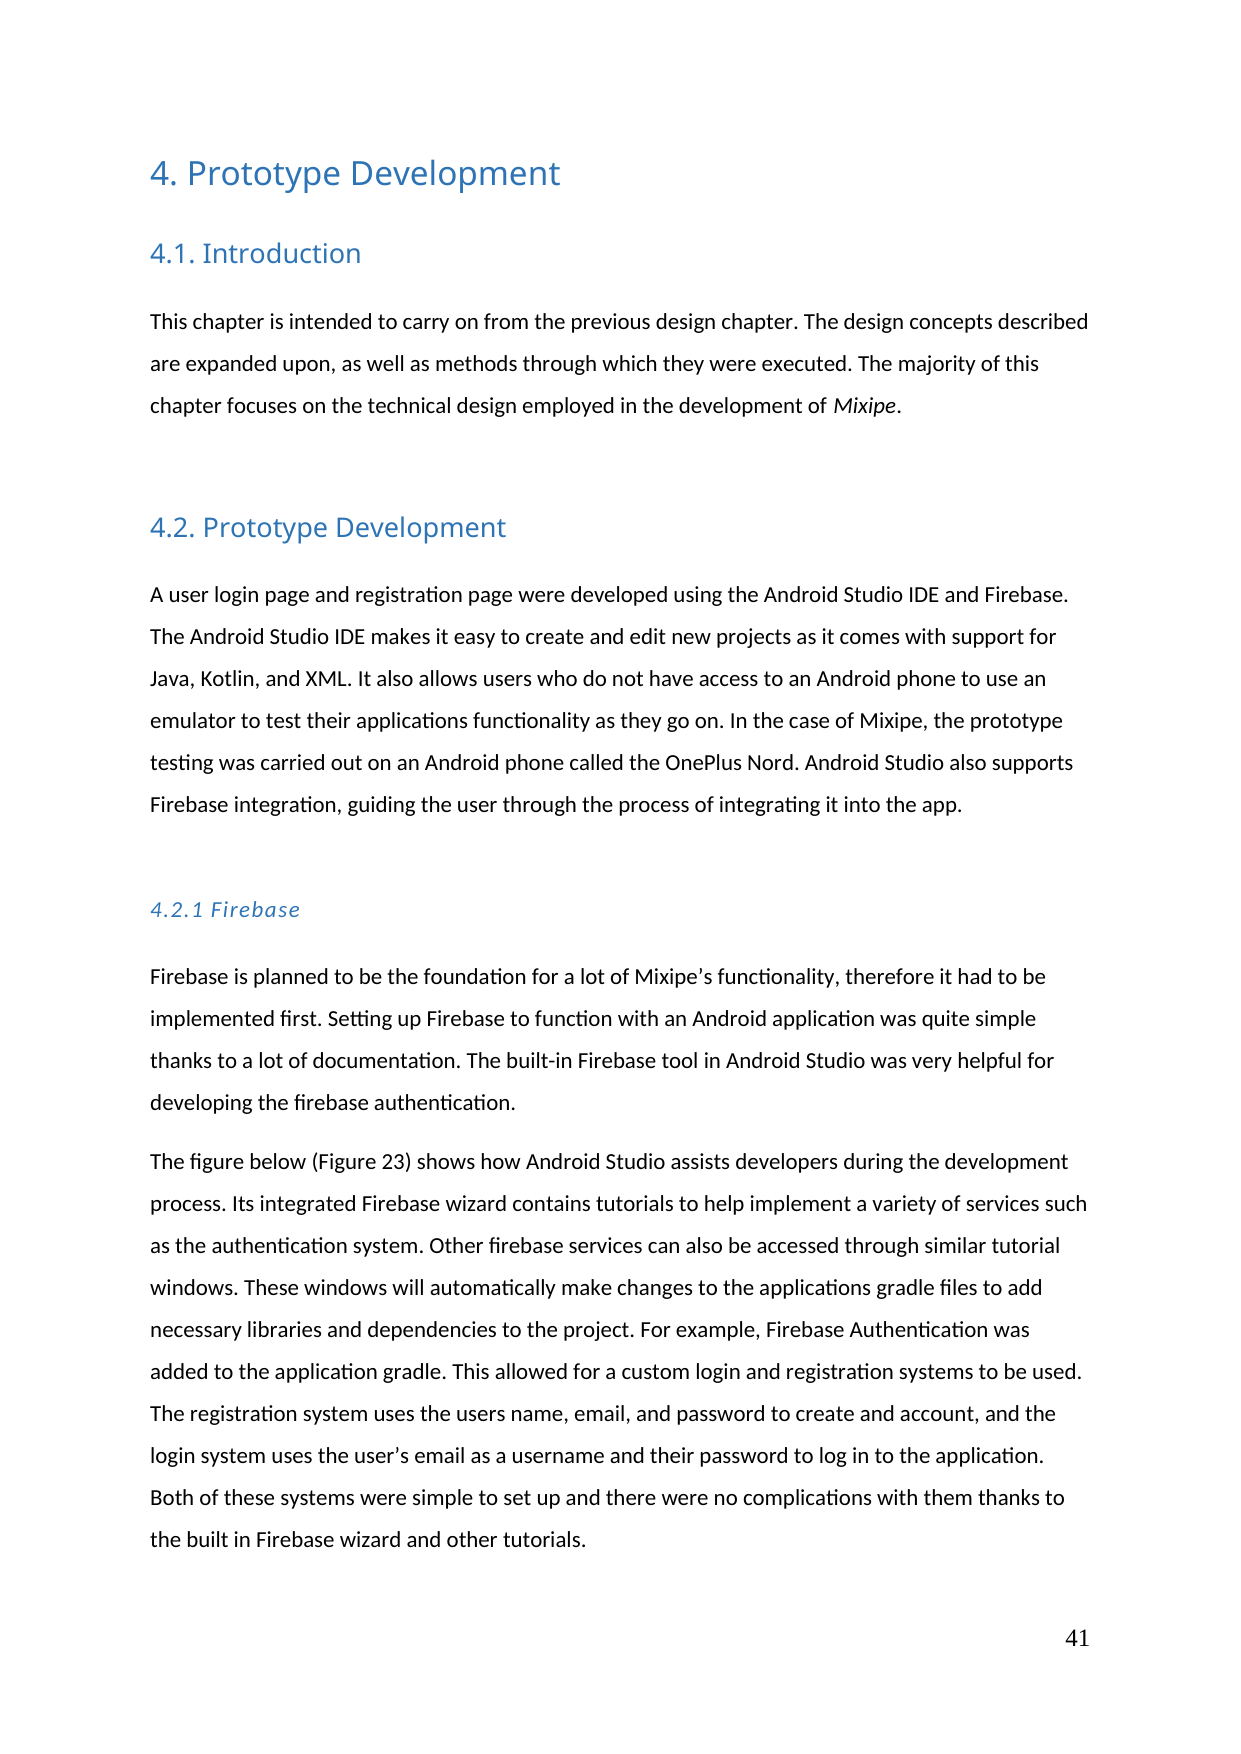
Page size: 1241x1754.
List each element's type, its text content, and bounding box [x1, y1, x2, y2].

subtitle 4.1. Introduction [150, 235, 1090, 272]
subtitle 4.2.1 Firebase [150, 895, 1090, 923]
text The figure below (Figure 23) shows how Android Studio assists developers during the development process. Its integrated Firebase wizard contains tutorials to help implement a variety of services such as the authentication system. Other firebase services can also be accessed through similar tutorial windows. These windows will automatically make changes to the applications gradle files to add necessary libraries and dependencies to the project. For example, Firebase Authentication was added to the application gradle. This allowed for a custom login and registration systems to be used. The registration system uses the users name, email, and password to create and account, and the login system uses the user’s email as a username and their password to log in to the application. Both of these systems were simple to set up and there were no complications with them thanks to the built in Firebase wizard and other tutorials. [150, 1147, 1090, 1553]
text A user login page and registration page were developed using the Android Studio IDE and Firebase. The Android Studio IDE makes it easy to create and edit new projects as it comes with support for Java, Kotlin, and XML. It also allows users who do not have access to an Android phone to use an emulator to test their applications functionality as they go on. In the case of Mixipe, the prototype testing was carried out on an Android phone called the OnePlus Nord. Android Studio also supports Firebase integration, guiding the user through the process of integrating it into the app. [150, 580, 1090, 818]
subtitle 4.2. Prototype Development [150, 508, 1090, 545]
text This chapter is intended to carry on from the previous design chapter. The design concepts described are expanded upon, as well as methods through which they were executed. The majority of this chapter focuses on the technical design employed in the development of Mixipe. [150, 307, 1090, 419]
subtitle 4. Prototype Development [150, 150, 1090, 195]
text Firebase is planned to be the foundation for a lot of Mixipe’s functionality, therefore it had to be implemented first. Setting up Firebase to function with an Android application was quite simple thanks to a lot of documentation. The built-in Firebase tool in Android Studio was very helpful for developing the firebase authentication. [150, 962, 1090, 1116]
